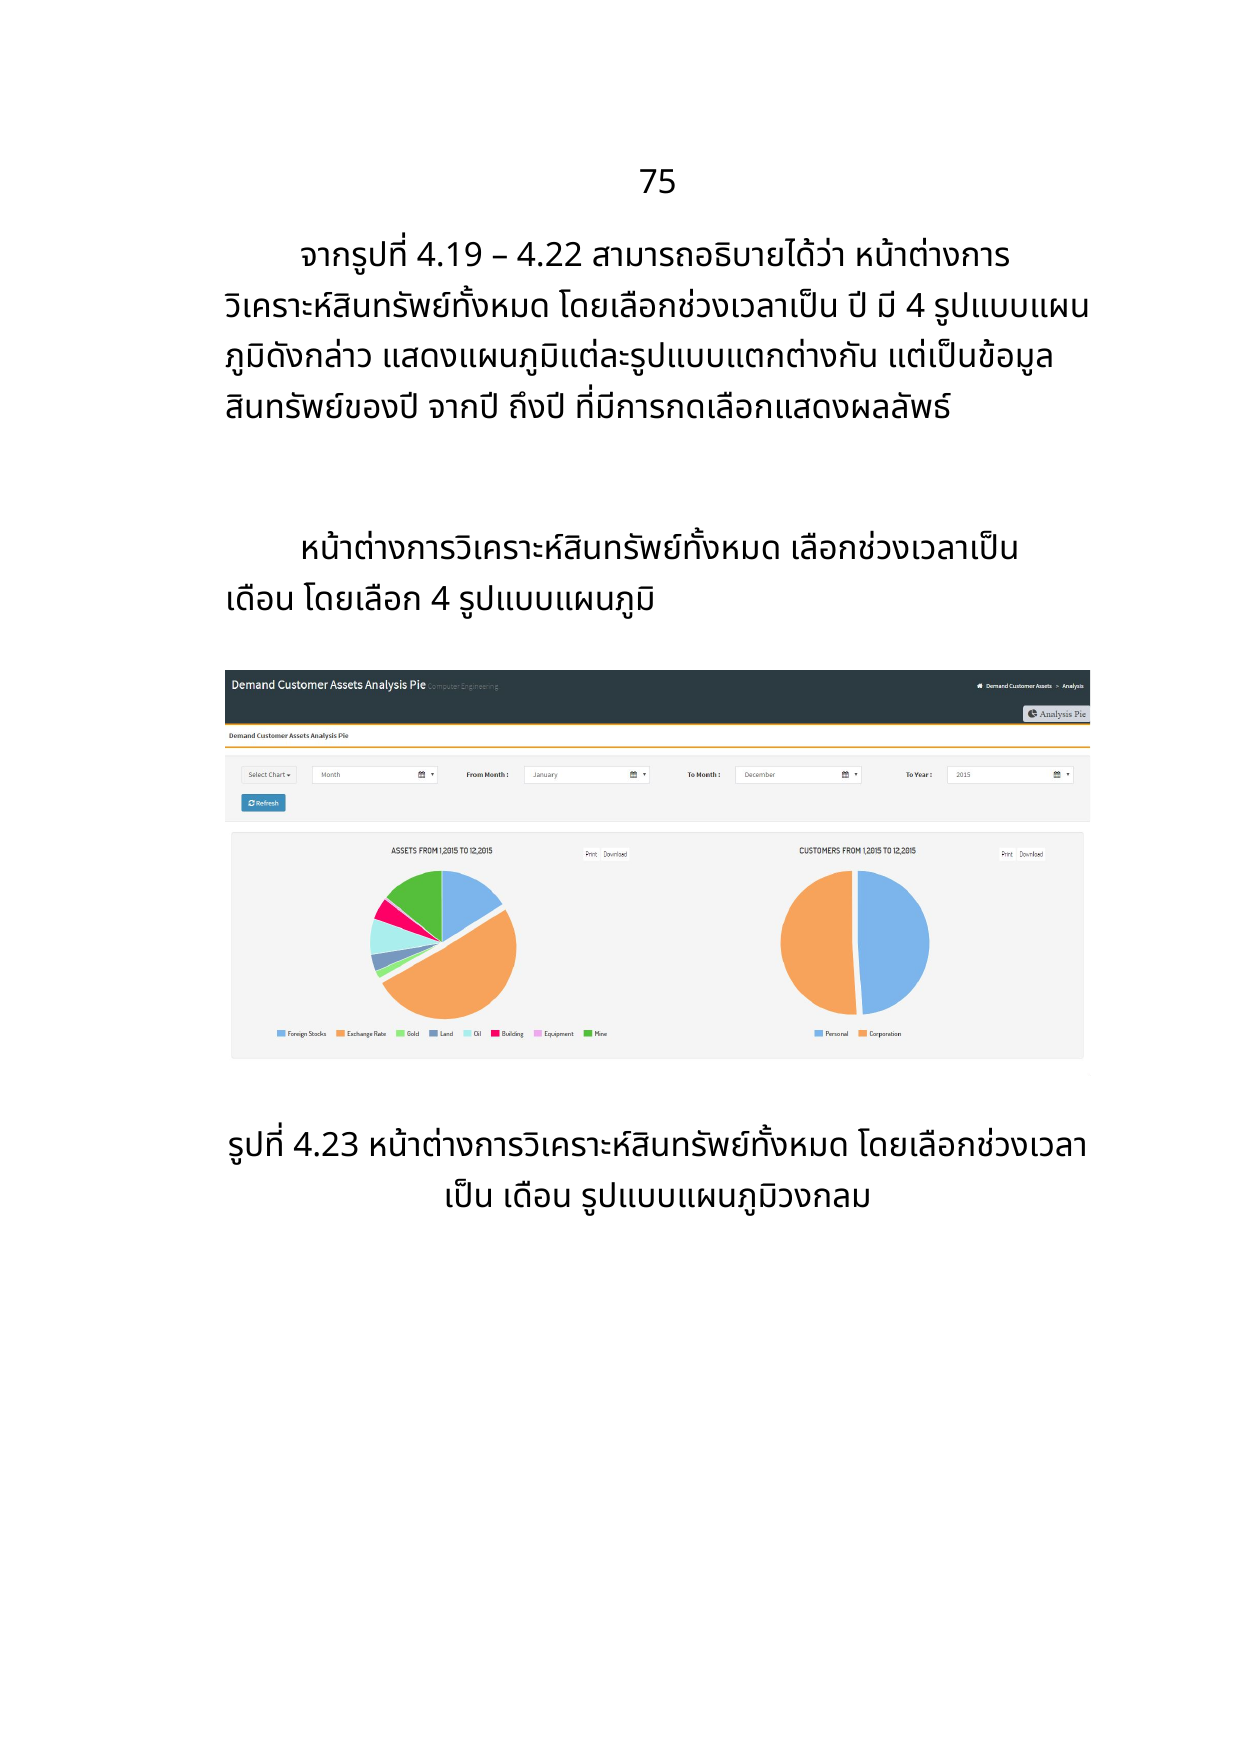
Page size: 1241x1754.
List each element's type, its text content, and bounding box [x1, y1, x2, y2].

picture [225, 670, 1091, 1076]
text หน้าต่างการวิเคราะห์สินทรัพย์ทั้งหมด เลือกช่วงเวลาเป็น เดือน โดยเลือก 4 รูปแบบแผนภูมิ [225, 524, 1090, 625]
text จากรูปที่ 4.19 – 4.22 สามารถอธิบายได้ว่า หน้าต่างการวิเคราะห์สินทรัพย์ทั้งหมด โดยเลือกช่วงเวลาเป็น ปี มี 4 รูปแบบแผนภูมิดังกล่าว แสดงแผนภูมิแต่ละรูปแบบแตกต่างกัน แต่เป็นข้อมูลสินทรัพย์ของปี จากปี ถึงปี ที่มีการกดเลือกแสดงผลลัพธ์ [225, 231, 1090, 433]
text รูปที่ 4.23 หน้าต่างการวิเคราะห์สินทรัพย์ทั้งหมด โดยเลือกช่วงเวลาเป็น เดือน รูปแบบแผนภูมิวงกลม [225, 1121, 1090, 1222]
